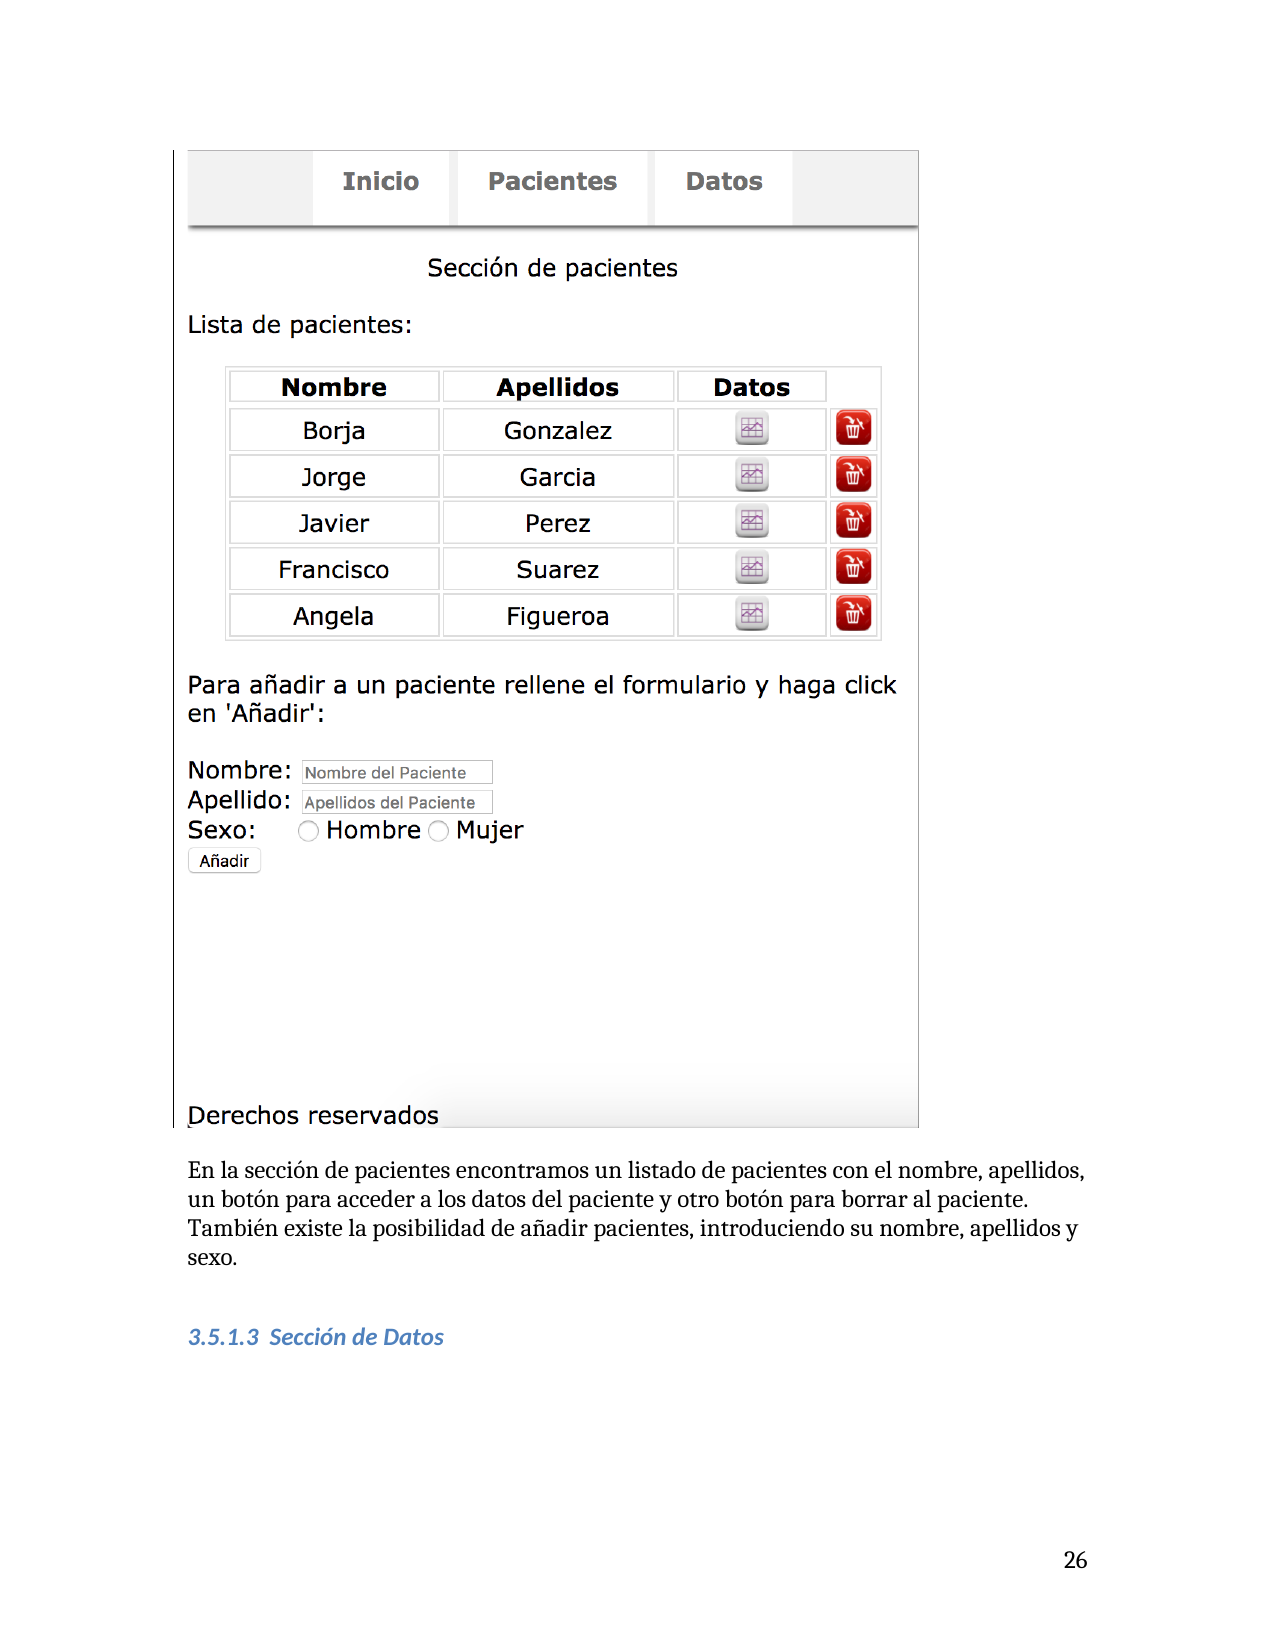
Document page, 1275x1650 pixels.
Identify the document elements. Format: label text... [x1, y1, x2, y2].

subtitle 3.5.1.3 Sección de Datos [187, 1321, 1087, 1351]
picture [187, 150, 919, 1128]
text En la sección de pacientes encontramos un listado de pacientes con el nombre, apellidos, un botón para acceder a los datos del paciente y otro botón para borrar al paciente. También existe la posibilidad de añadir pacientes, introduciendo su nombre, apellidos y sexo. [187, 1156, 1087, 1271]
